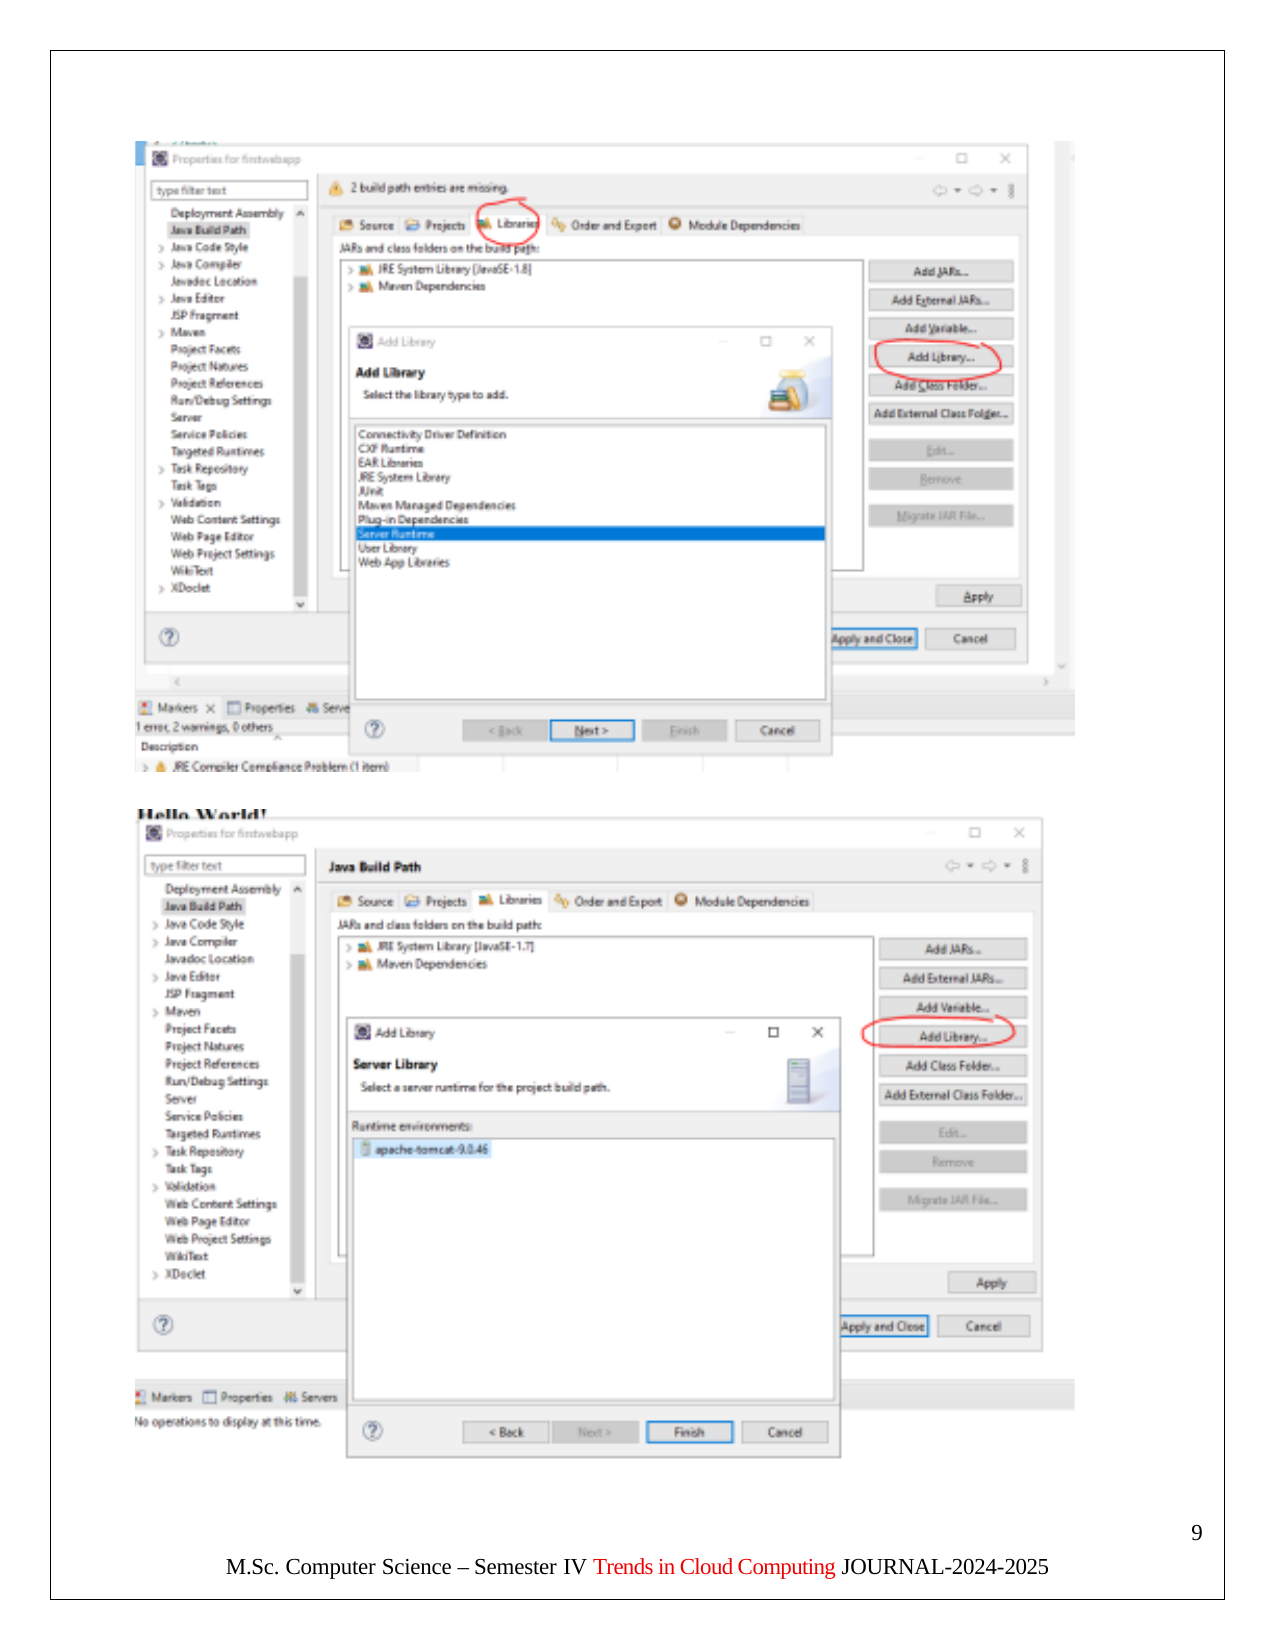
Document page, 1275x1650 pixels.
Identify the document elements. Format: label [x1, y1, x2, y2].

picture [134, 141, 1075, 772]
picture [134, 809, 1075, 1465]
